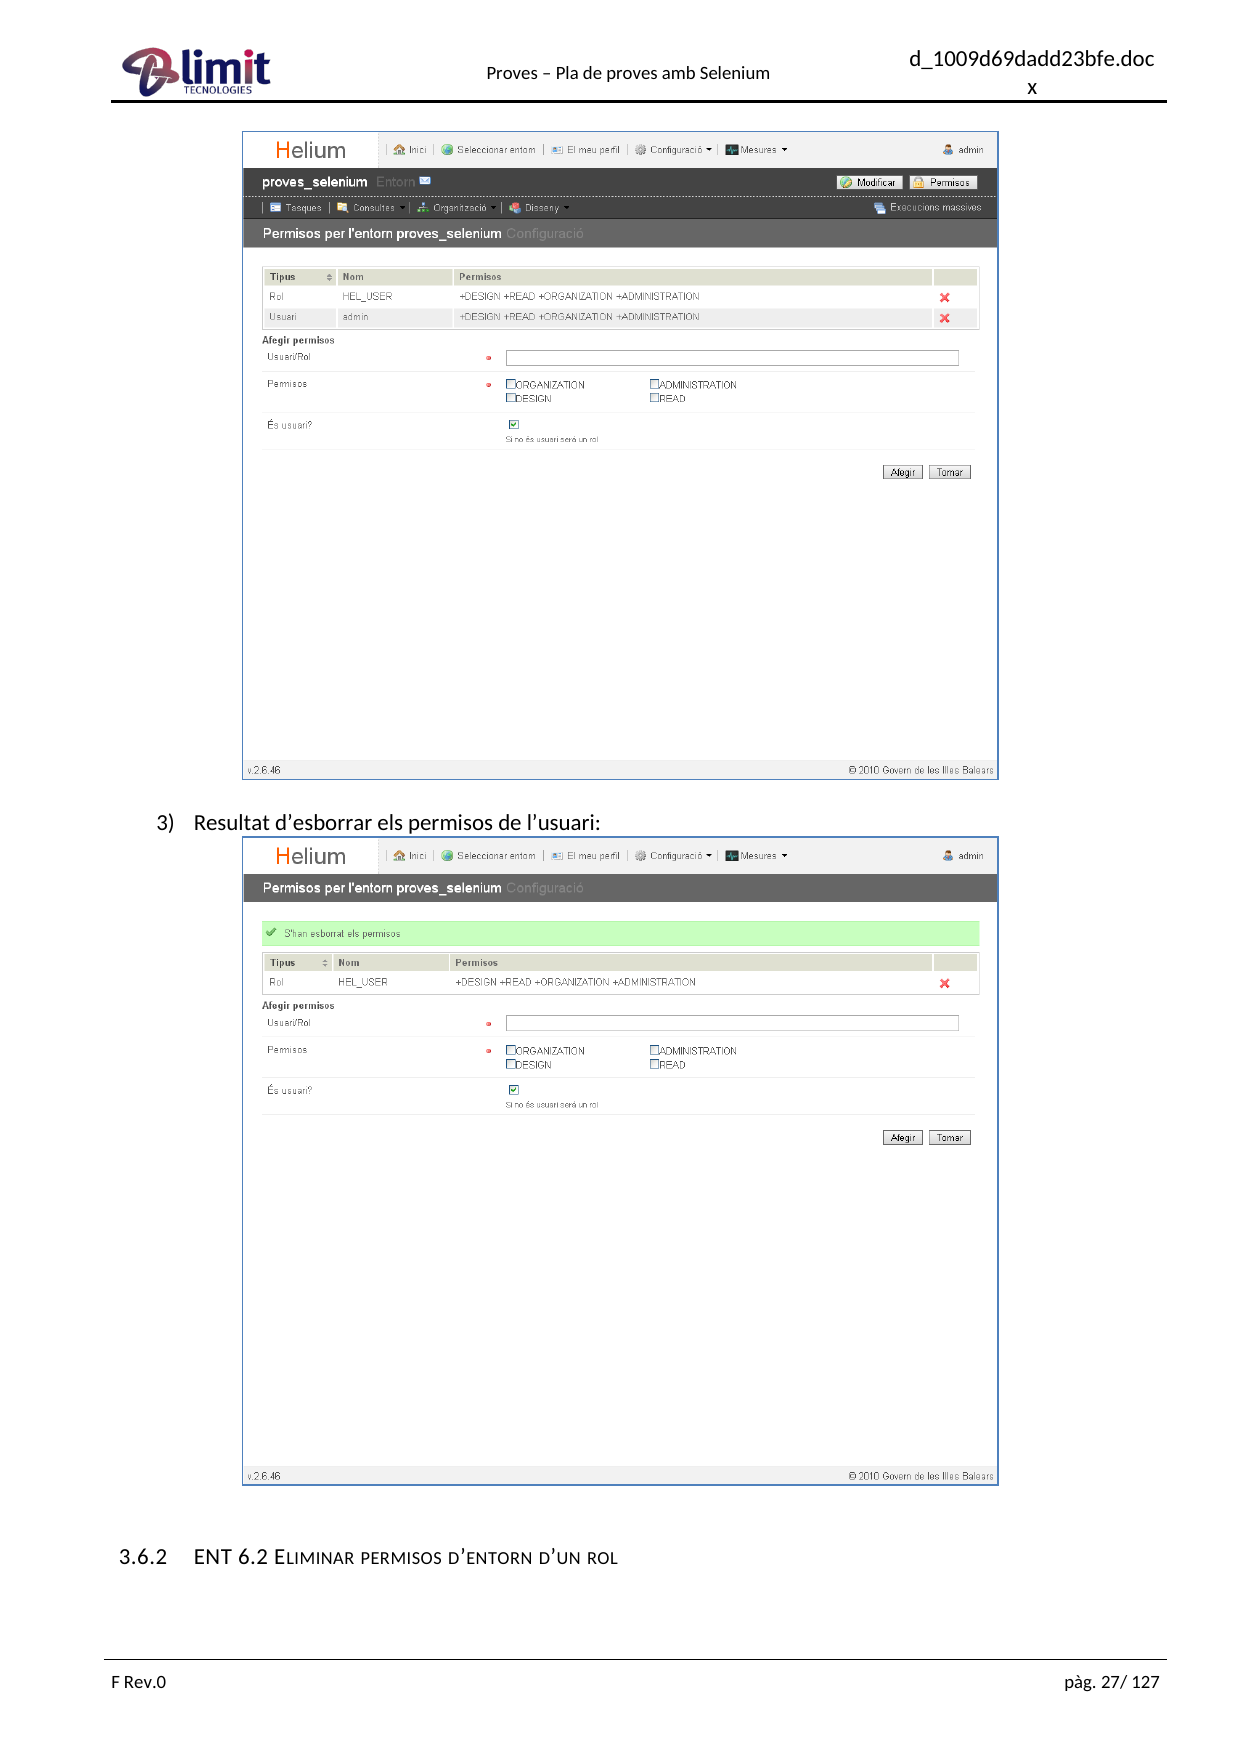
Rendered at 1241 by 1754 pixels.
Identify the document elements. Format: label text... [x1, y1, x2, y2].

picture [243, 132, 997, 779]
picture [118, 45, 275, 100]
picture [243, 838, 997, 1484]
list Resultat d’esborrar els permisos de l’usuari: [156, 808, 1122, 836]
subtitle ENT 6.2 Eliminar permisos d’entorn d’un rol [118, 1542, 1122, 1570]
